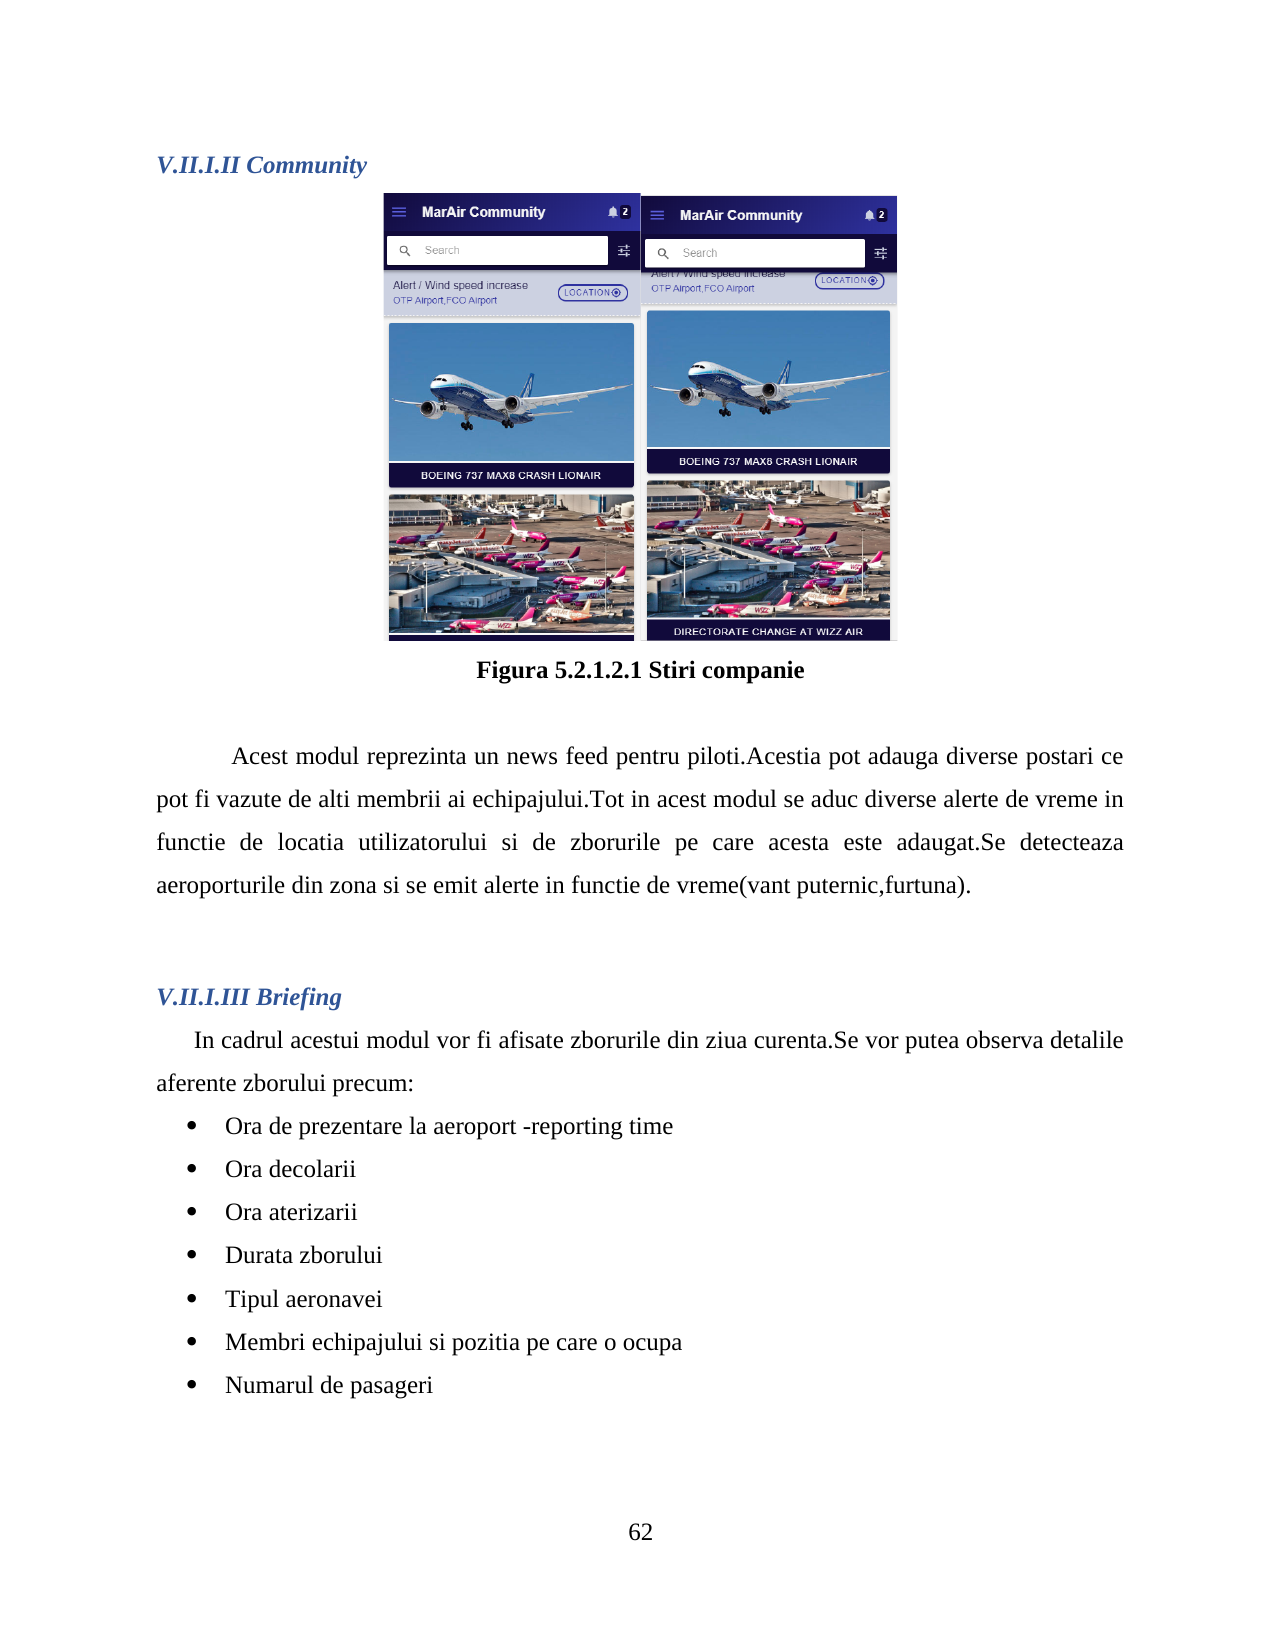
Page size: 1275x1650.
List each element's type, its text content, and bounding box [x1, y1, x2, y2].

text Figura 5.2.1.2.1 Stiri companie [156, 655, 1125, 684]
subtitle V.II.I.III Briefing [156, 982, 1125, 1011]
list Tipul aeronavei [187, 1284, 1125, 1312]
list Ora aterizarii [187, 1197, 1125, 1226]
text In cadrul acestui modul vor fi afisate zborurile din ziua curenta.Se vor putea observa detalile aferente zborului precum: [156, 1025, 1125, 1097]
list Durata zborului [187, 1241, 1125, 1269]
list Ora de prezentare la aeroport -reporting time [187, 1111, 1125, 1140]
text Acest modul reprezinta un news feed pentru piloti.Acestia pot adauga diverse postari ce pot fi vazute de alti membrii ai echipajului.Tot in acest modul se aduc diverse alerte de vreme in functie de locatia utilizatorului si de zborurile pe care acesta este adaugat.Se detecteaza aeroporturile din zona si se emit alerte in functie de vreme(vant puternic,furtuna). [156, 741, 1125, 899]
list Membri echipajului si pozitia pe care o ocupa [187, 1327, 1125, 1356]
list Numarul de pasageri [187, 1370, 1125, 1399]
picture [383, 193, 898, 641]
list Ora decolarii [187, 1154, 1125, 1183]
subtitle V.II.I.II Community [156, 150, 1125, 179]
